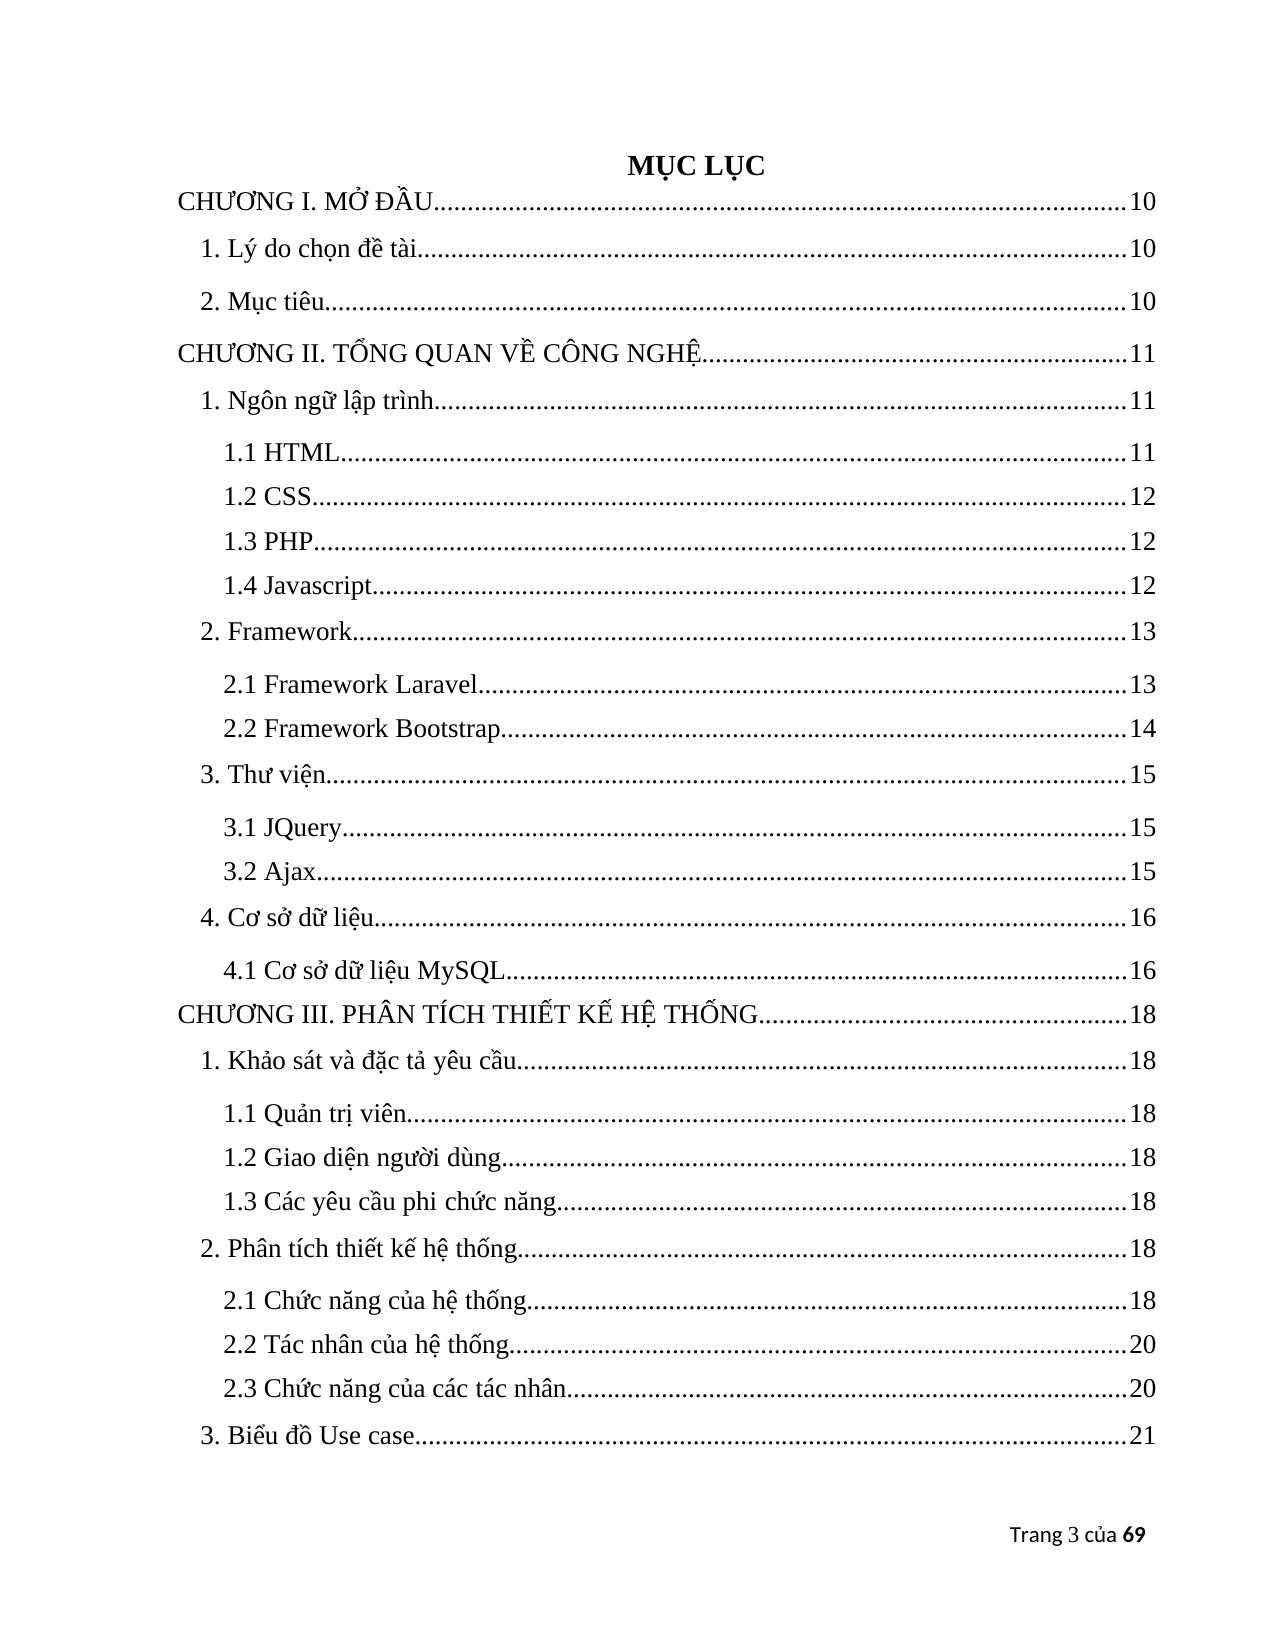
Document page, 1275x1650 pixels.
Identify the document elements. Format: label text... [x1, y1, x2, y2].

subtitle MỤC LỤC [326, 148, 1067, 181]
